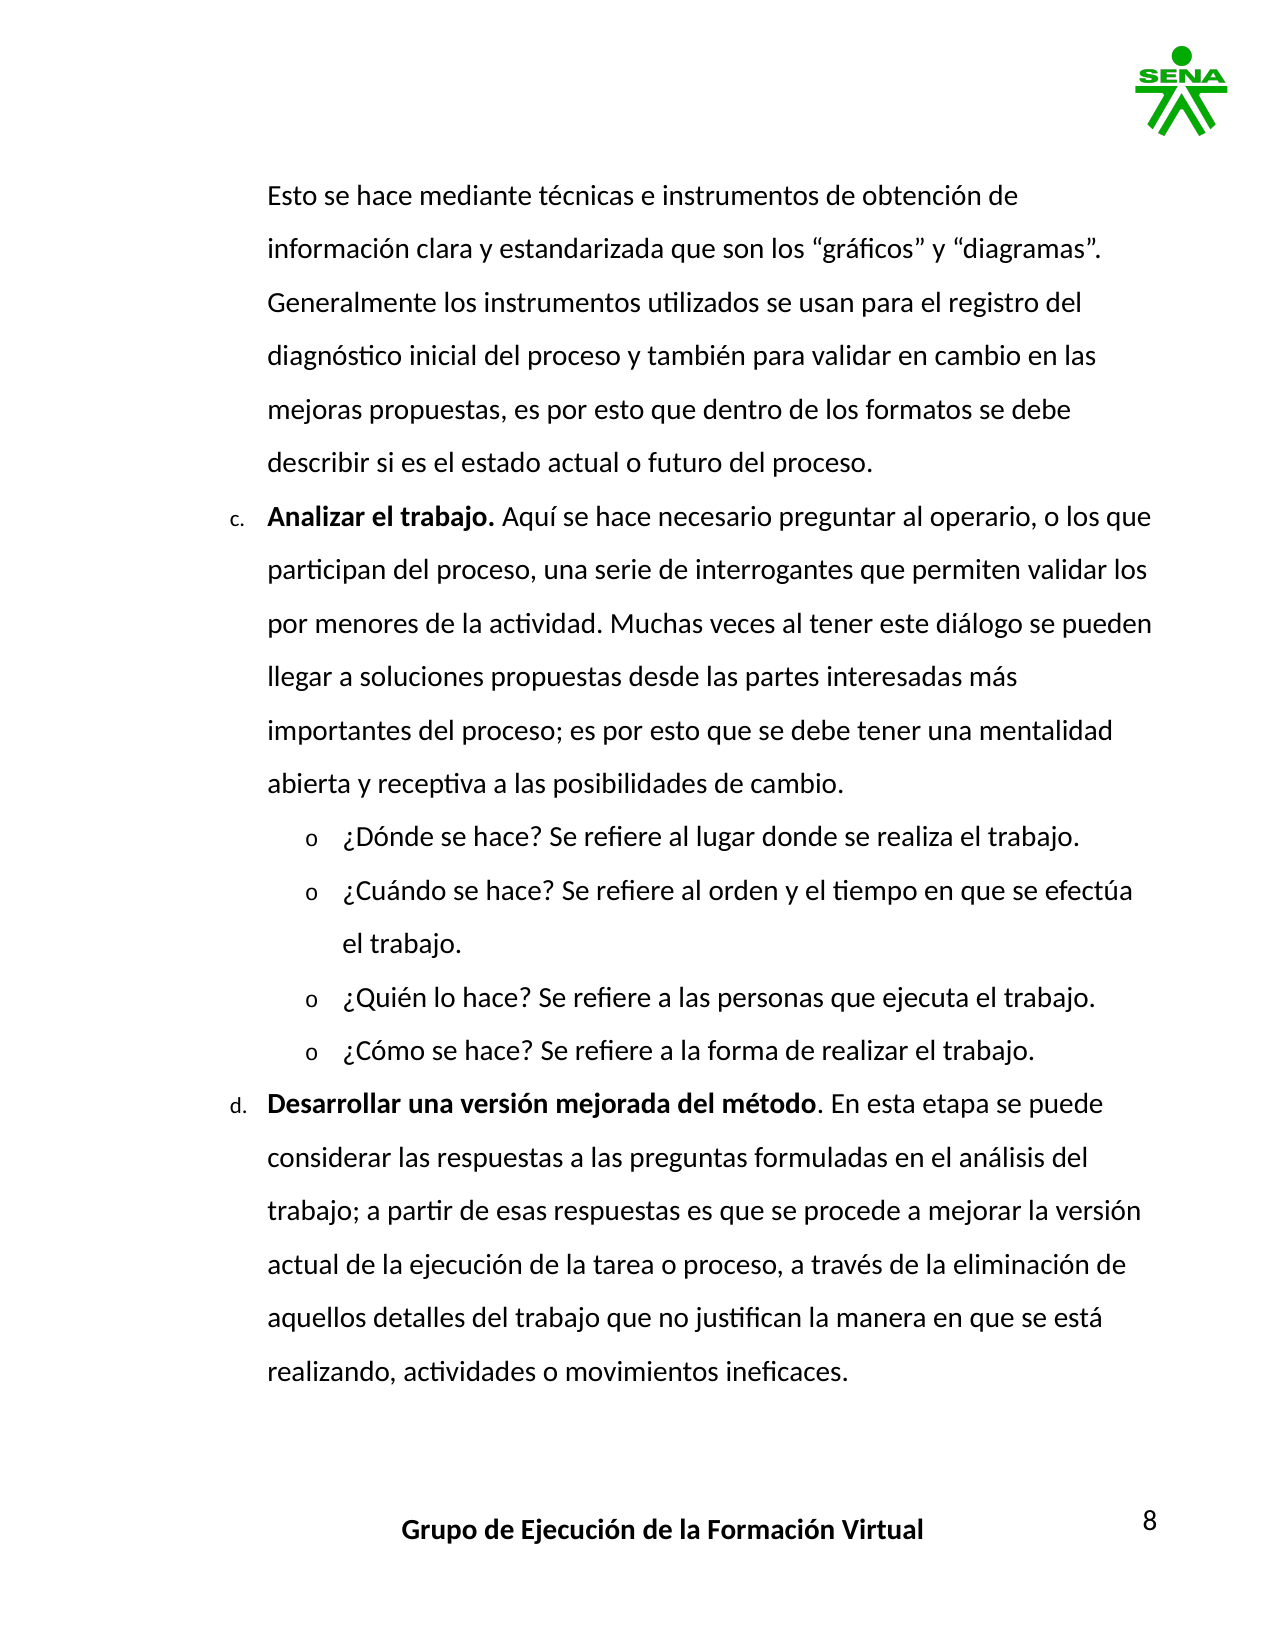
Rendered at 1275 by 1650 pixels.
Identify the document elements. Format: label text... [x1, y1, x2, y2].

list Esto se hace mediante técnicas e instrumentos de obtención de información clara y estandarizada que son los “gráficos” y “diagramas”. Generalmente los instrumentos utilizados se usan para el registro del diagnóstico inicial del proceso y también para validar en cambio en las mejoras propuestas, es por esto que dentro de los formatos se debe describir si es el estado actual o futuro del proceso. [267, 177, 1157, 480]
list Analizar el trabajo. Aquí se hace necesario preguntar al operario, o los que participan del proceso, una serie de interrogantes que permiten validar los por menores de la actividad. Muchas veces al tener este diálogo se pueden llegar a soluciones propuestas desde las partes interesadas más importantes del proceso; es por esto que se debe tener una mentalidad abierta y receptiva a las posibilidades de cambio. [229, 498, 1157, 801]
list ¿Cuándo se hace? Se refiere al orden y el tiempo en que se efectúa el trabajo. [304, 872, 1157, 961]
list ¿Dónde se hace? Se refiere al lugar donde se realiza el trabajo. [304, 818, 1157, 854]
list ¿Quién lo hace? Se refiere a las personas que ejecuta el trabajo. [304, 979, 1157, 1014]
list Desarrollar una versión mejorada del método. En esta etapa se puede considerar las respuestas a las preguntas formuladas en el análisis del trabajo; a partir de esas respuestas es que se procede a mejorar la versión actual de la ejecución de la tarea o proceso, a través de la eliminación de aquellos detalles del trabajo que no justifican la manera en que se está realizando, actividades o movimientos ineficaces. [229, 1086, 1157, 1388]
list ¿Cómo se hace? Se refiere a la forma de realizar el trabajo. [304, 1032, 1157, 1068]
picture [1135, 46, 1228, 136]
